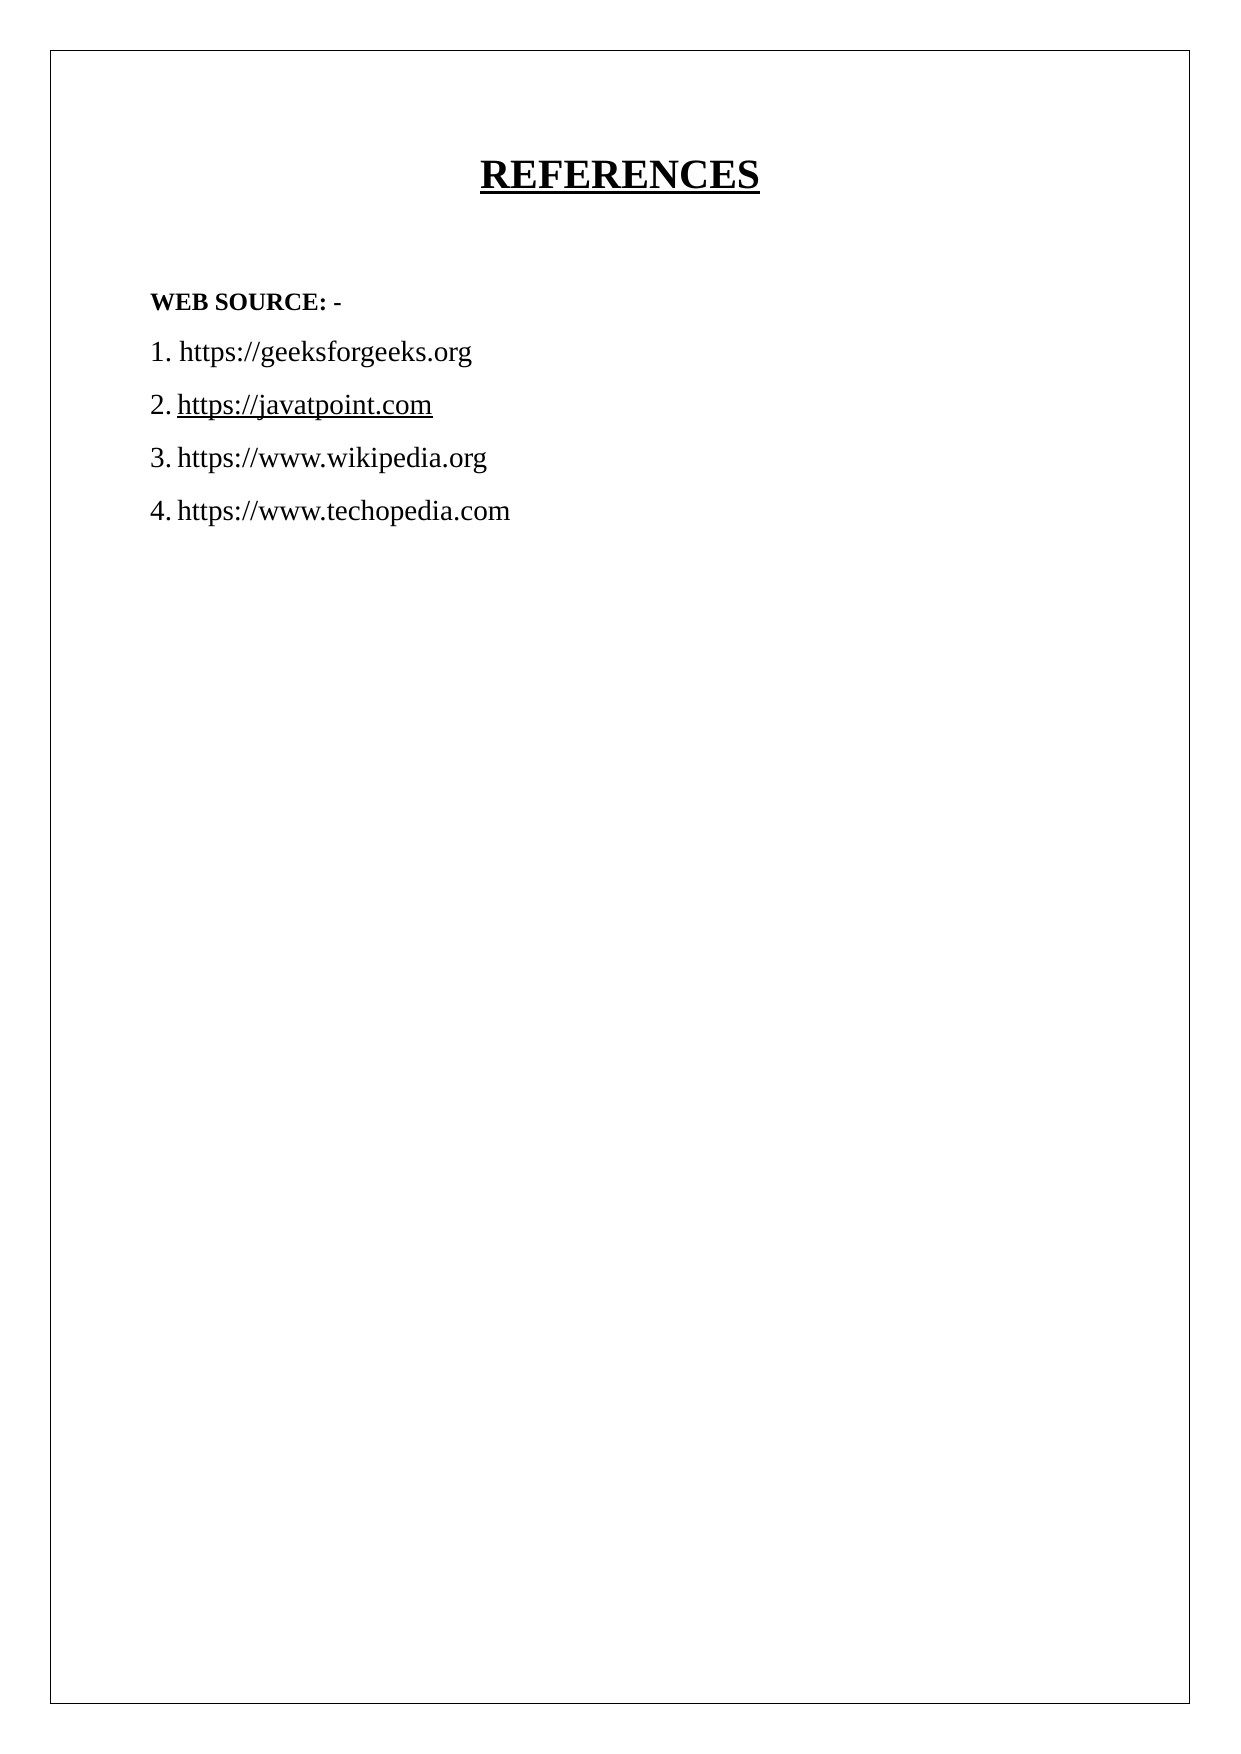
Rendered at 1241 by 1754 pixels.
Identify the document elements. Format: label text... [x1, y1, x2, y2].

text REFERENCES [150, 150, 1090, 198]
text WEB SOURCE: - [150, 287, 1090, 315]
text 3. https://www.wikipedia.org [150, 440, 1090, 473]
text 1. https://geeksforgeeks.org [150, 334, 1090, 368]
text 2. https://javatpoint.com [150, 387, 1090, 421]
text 4. https://www.techopedia.com [150, 493, 1090, 526]
